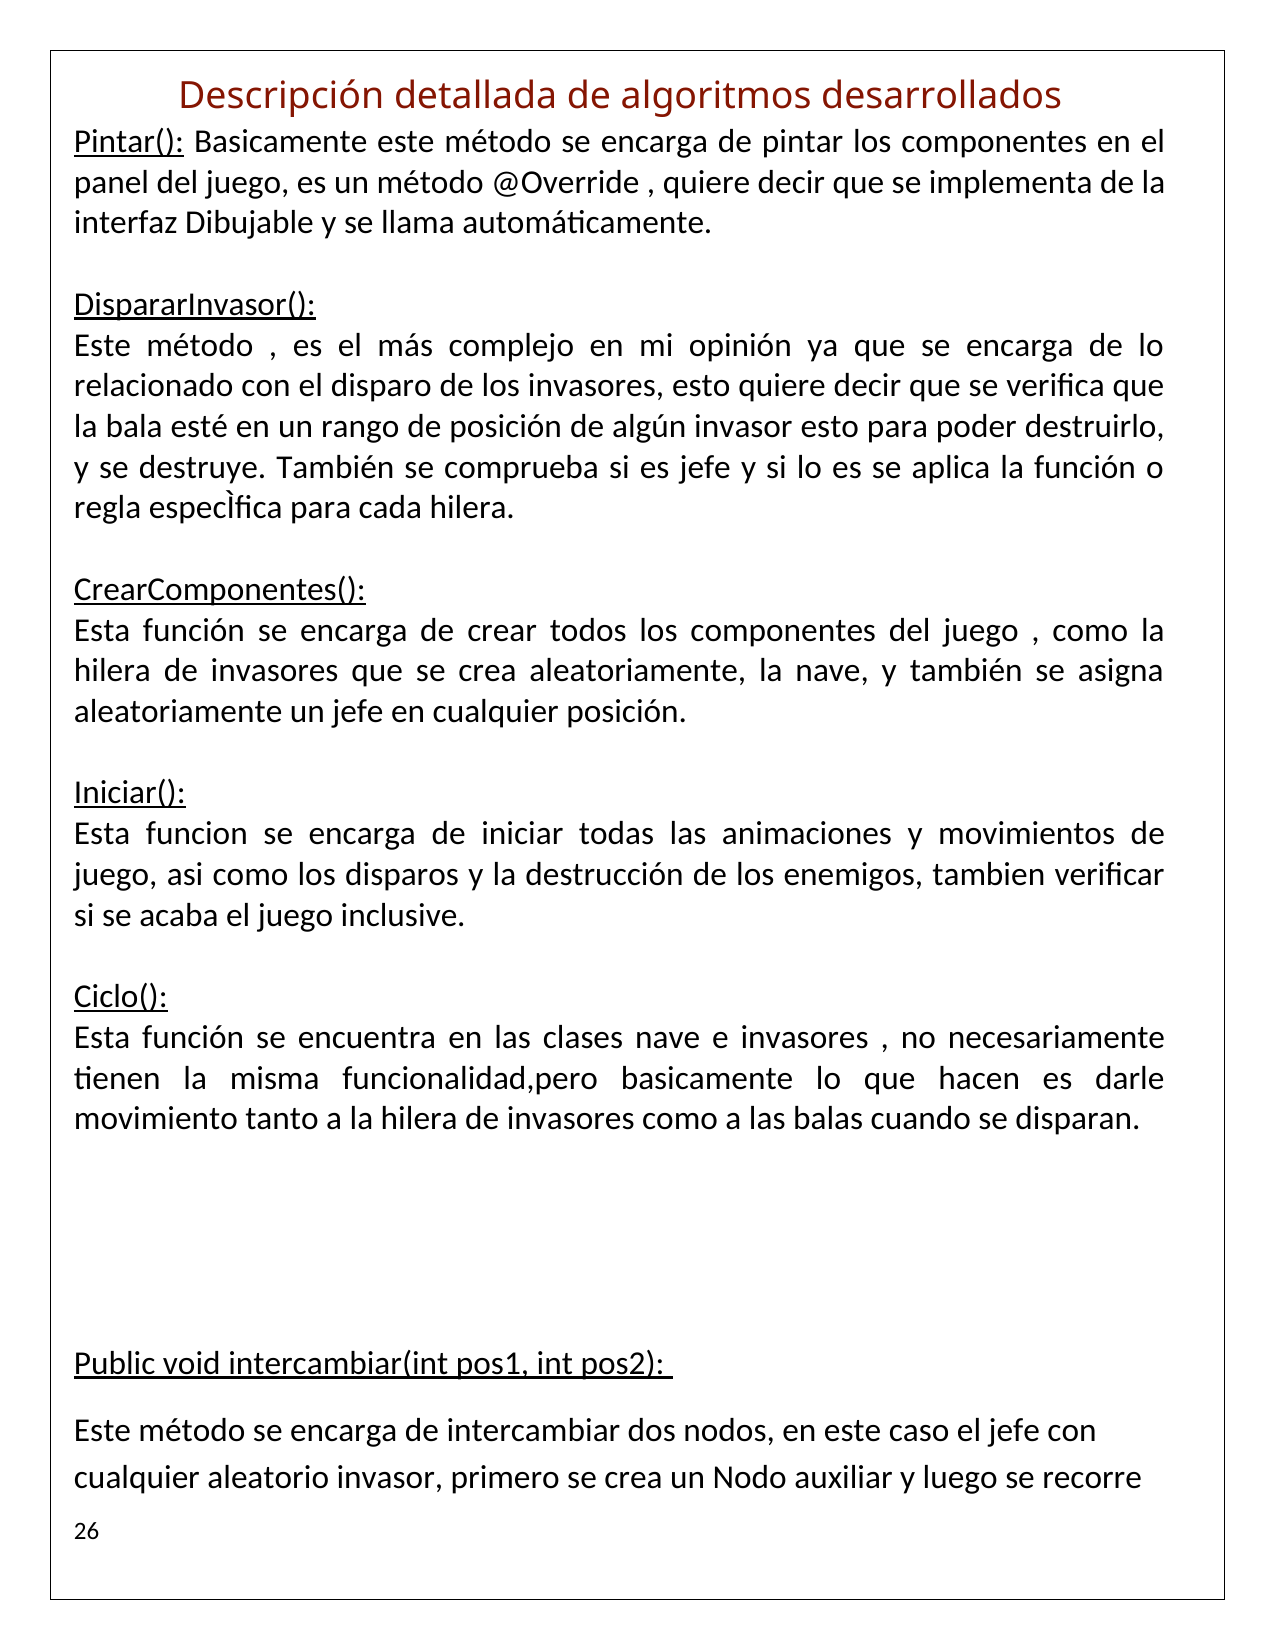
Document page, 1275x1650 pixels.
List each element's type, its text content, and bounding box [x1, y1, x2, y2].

text Descripción detallada de algoritmos desarrollados [74, 69, 1166, 120]
text DispararInvasor(): [74, 283, 1166, 323]
text Esta función se encuentra en las clases nave e invasores , no necesariamente tienen la misma funcionalidad,pero basicamente lo que hacen es darle movimiento tanto a la hilera de invasores como a las balas cuando se disparan. [74, 1016, 1166, 1138]
text CrearComponentes(): [74, 568, 1166, 609]
text Este método , es el más complejo en mi opinión ya que se encarga de lo relacionado con el disparo de los invasores, esto quiere decir que se verifica que la bala esté en un rango de posición de algún invasor esto para poder destruirlo, y se destruye. También se comprueba si es jefe y si lo es se aplica la función o regla especÌfica para cada hilera. [74, 323, 1166, 527]
text Pintar(): Basicamente este método se encarga de pintar los componentes en el panel del juego, es un método @Override , quiere decir que se implementa de la interfaz Dibujable y se llama automáticamente. [74, 120, 1166, 242]
text Iniciar(): [74, 772, 1166, 812]
text Public void intercambiar(int pos1, int pos2): [74, 1342, 1166, 1382]
text Esta función se encarga de crear todos los componentes del juego , como la hilera de invasores que se crea aleatoriamente, la nave, y también se asigna aleatoriamente un jefe en cualquier posición. [74, 609, 1166, 731]
text Esta funcion se encarga de iniciar todas las animaciones y movimientos de juego, asi como los disparos y la destrucción de los enemigos, tambien verificar si se acaba el juego inclusive. [74, 812, 1166, 934]
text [74, 1409, 1166, 1497]
text Ciclo(): [74, 975, 1166, 1016]
